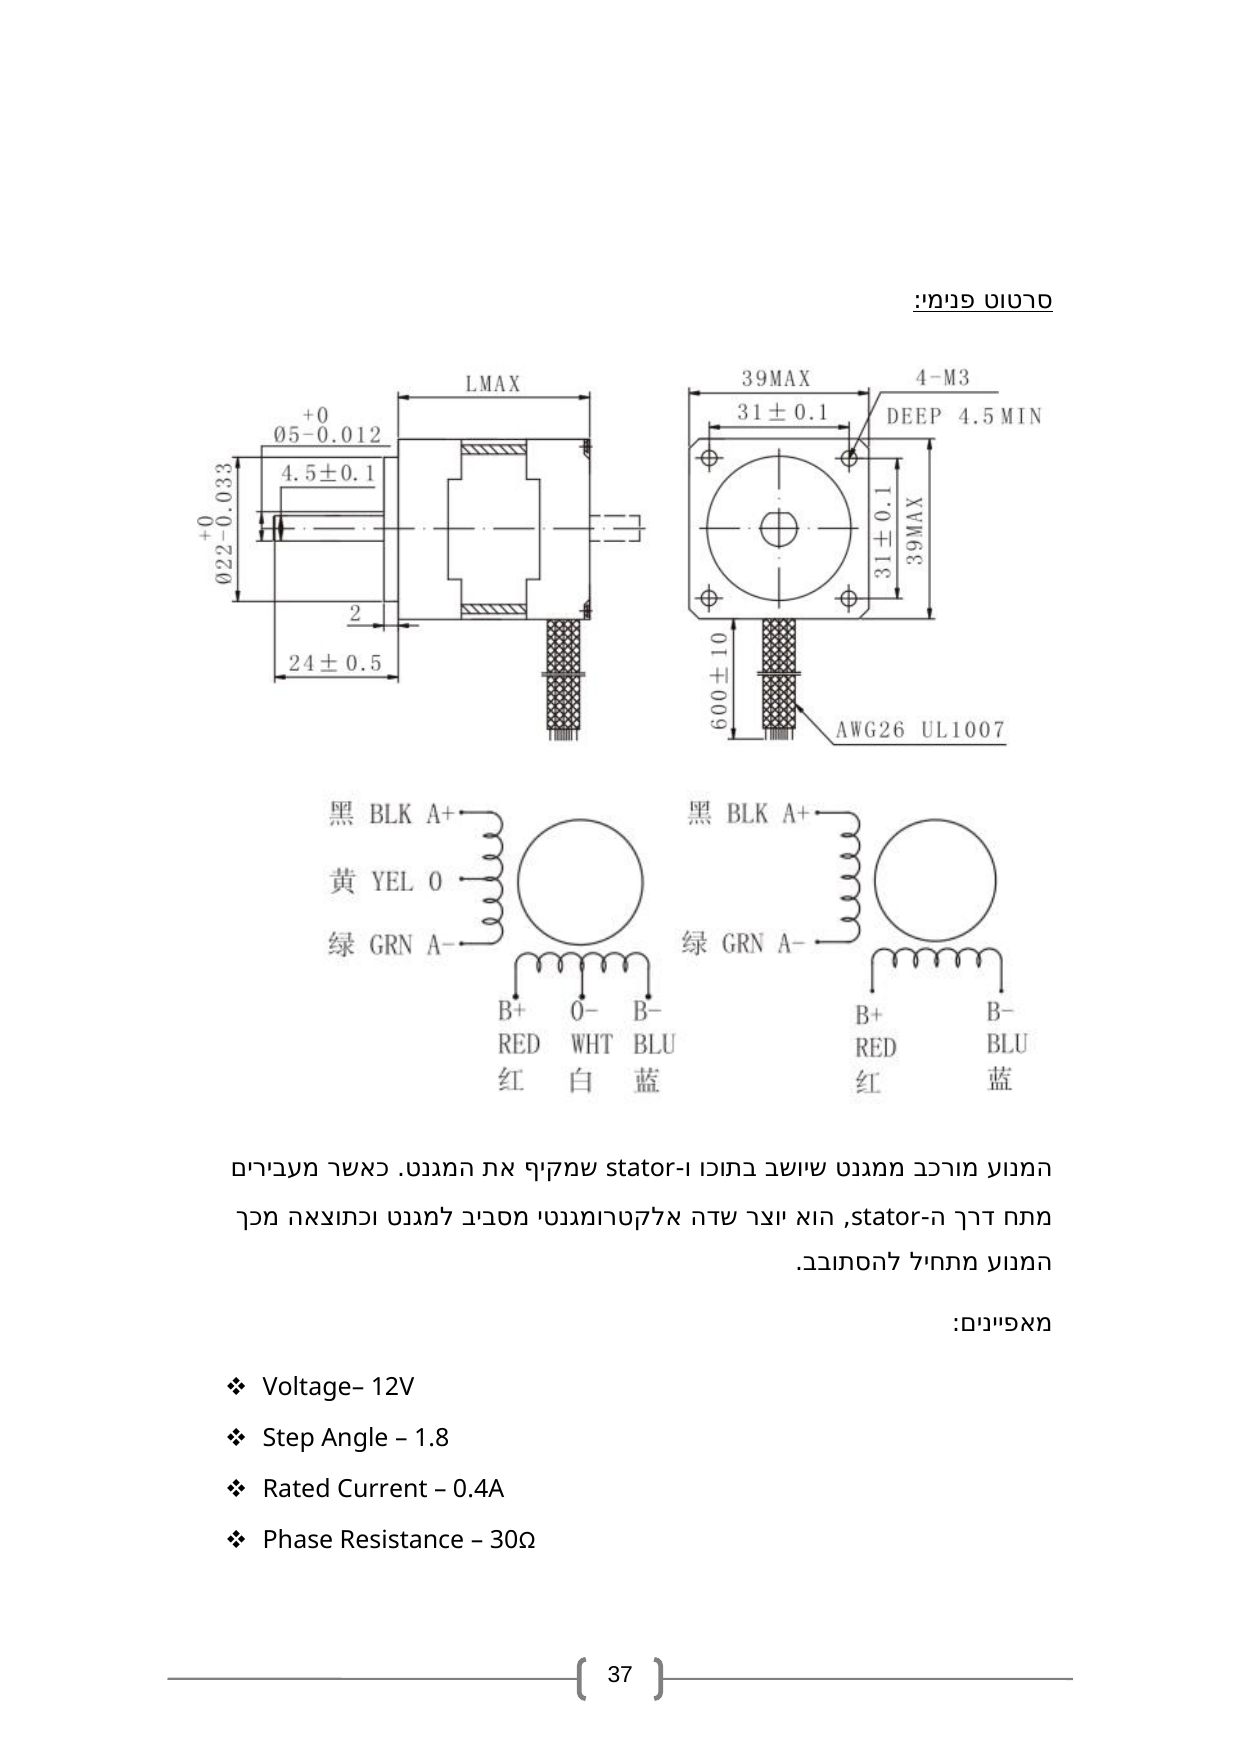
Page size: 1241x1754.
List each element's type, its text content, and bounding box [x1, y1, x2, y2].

list Voltage– 12V [225, 1368, 1053, 1402]
text המנוע מורכב ממגנט שיושב בתוכו ו-stator שמקיף את המגנט. כאשר מעבירים מתח דרך ה-stator, הוא יוצר שדה אלקטרומגנטי מסביב למגנט וכתוצאה מכך המנוע מתחיל להסתובב. [187, 1150, 1053, 1276]
list Rated Current – 0.4A [225, 1470, 1053, 1504]
picture [187, 345, 1053, 766]
list Phase Resistance – 30Ω [225, 1521, 1053, 1555]
list Step Angle – 1.8 [225, 1419, 1053, 1453]
text סרטוט פנימי: [187, 285, 1053, 314]
text מאפיינים: [187, 1308, 1053, 1337]
picture [312, 778, 1053, 1120]
